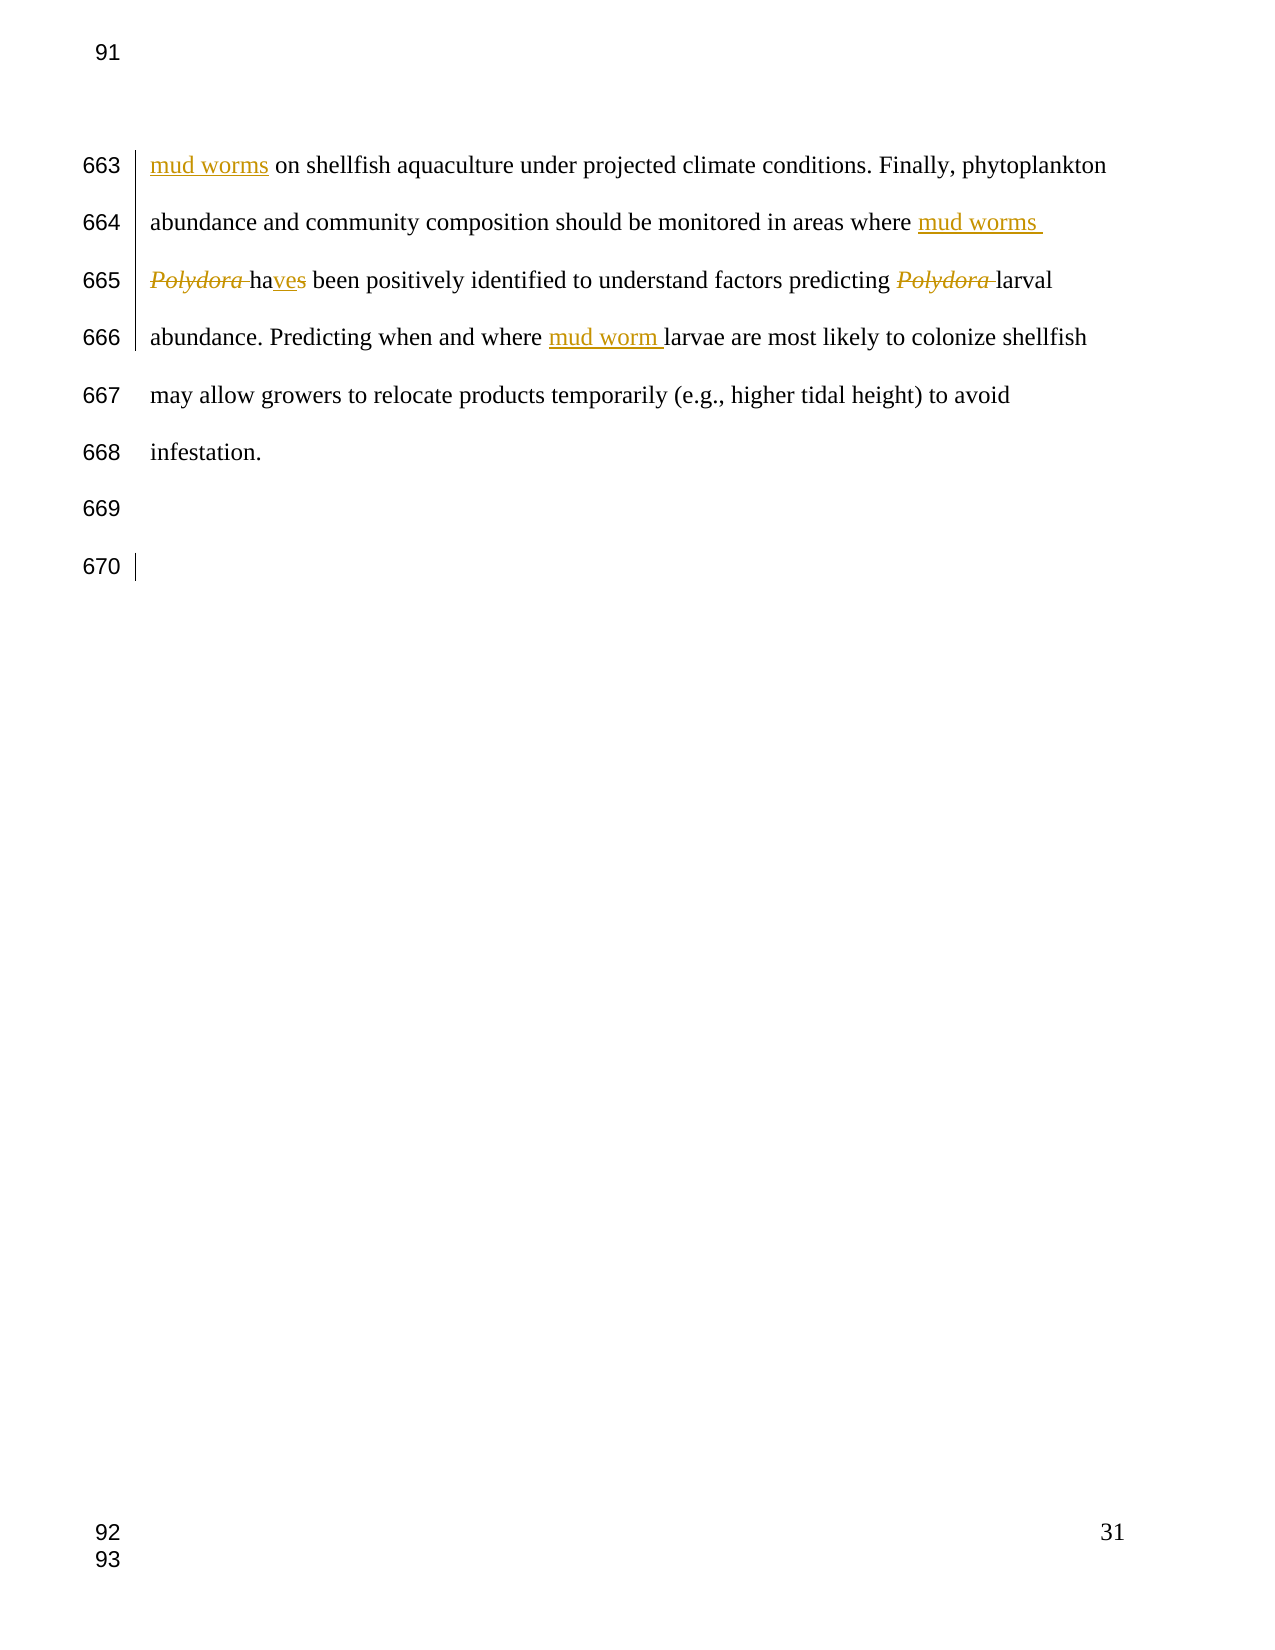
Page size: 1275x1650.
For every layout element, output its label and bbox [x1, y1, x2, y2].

text [150, 150, 1125, 466]
